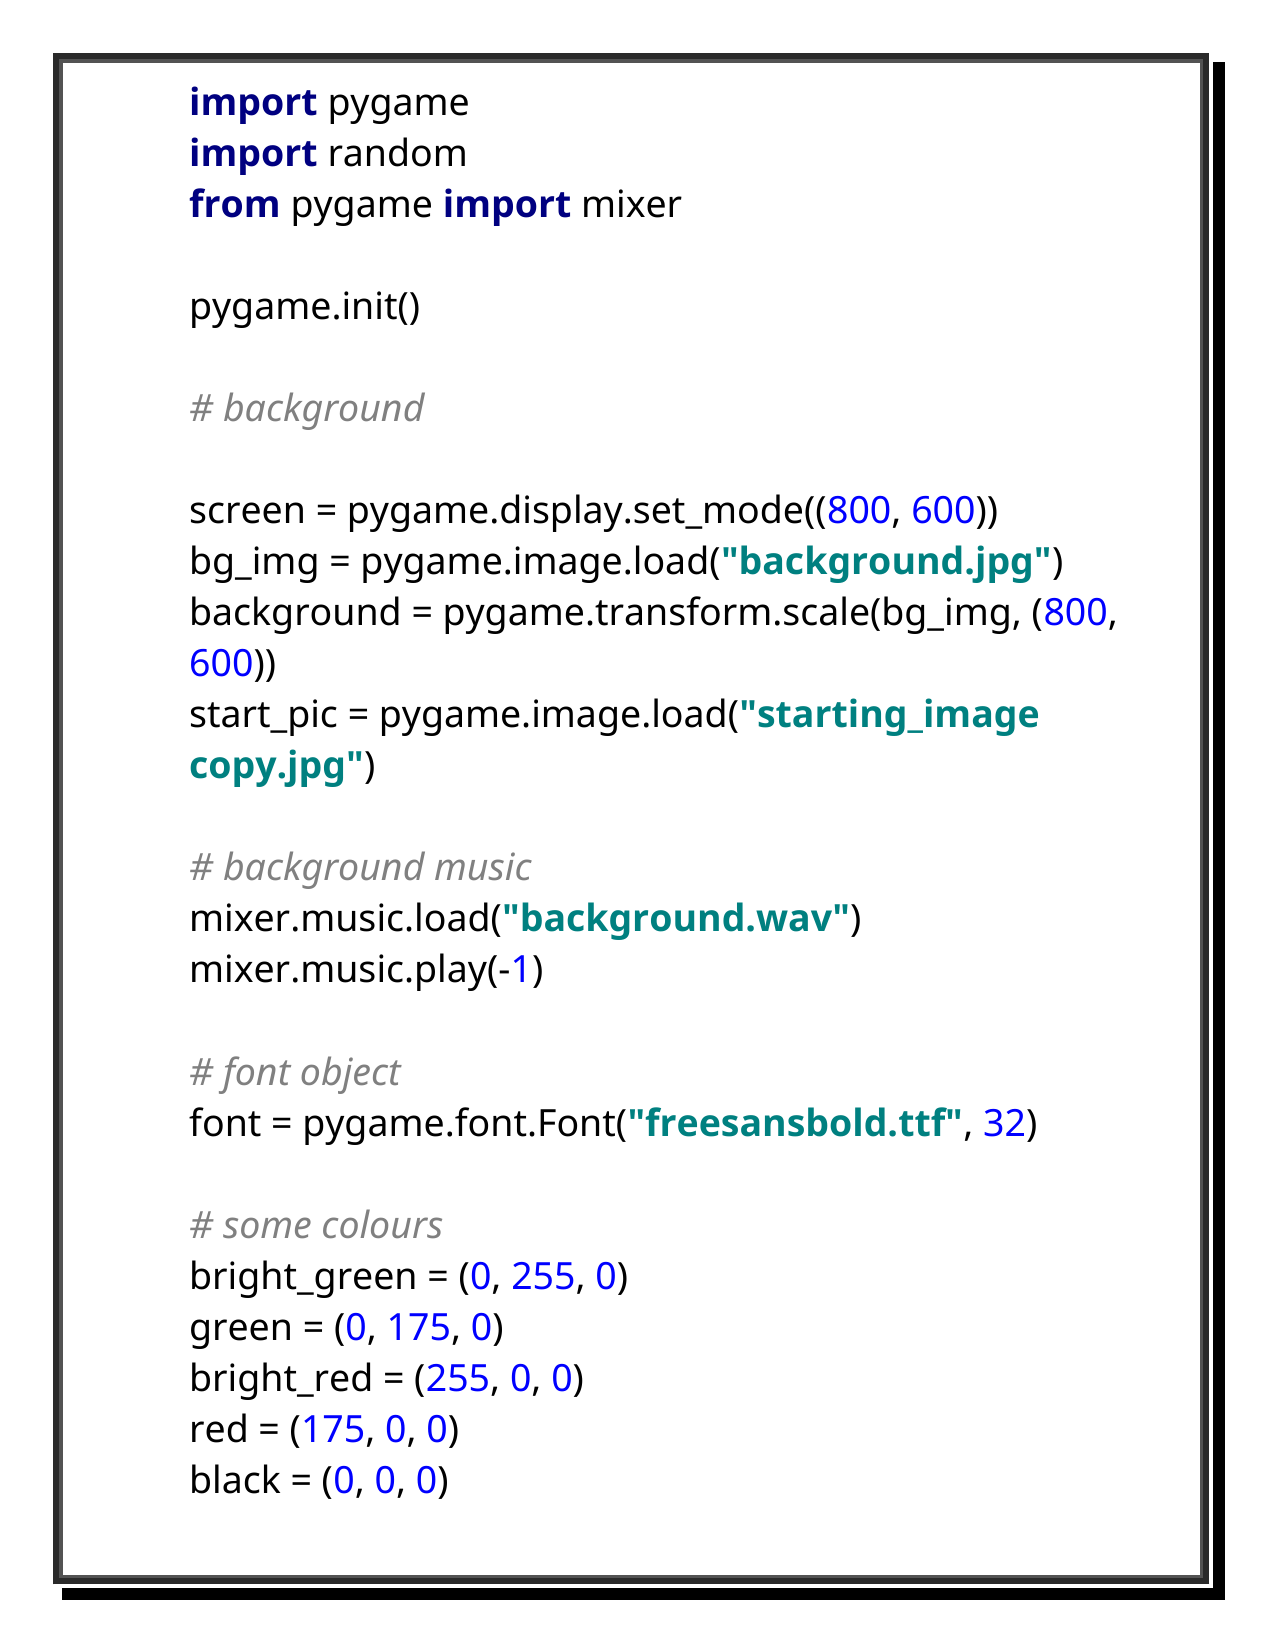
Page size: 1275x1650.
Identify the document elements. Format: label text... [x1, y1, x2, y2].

text import pygame import random from pygame import mixer pygame.init() # background screen = pygame.display.set_mode((800, 600)) bg_img = pygame.image.load("background.jpg") background = pygame.transform.scale(bg_img, (800, 600)) start_pic = pygame.image.load("starting_image copy.jpg") # background music mixer.music.load("background.wav") mixer.music.play(-1) [189, 75, 1187, 994]
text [189, 1045, 1187, 1555]
